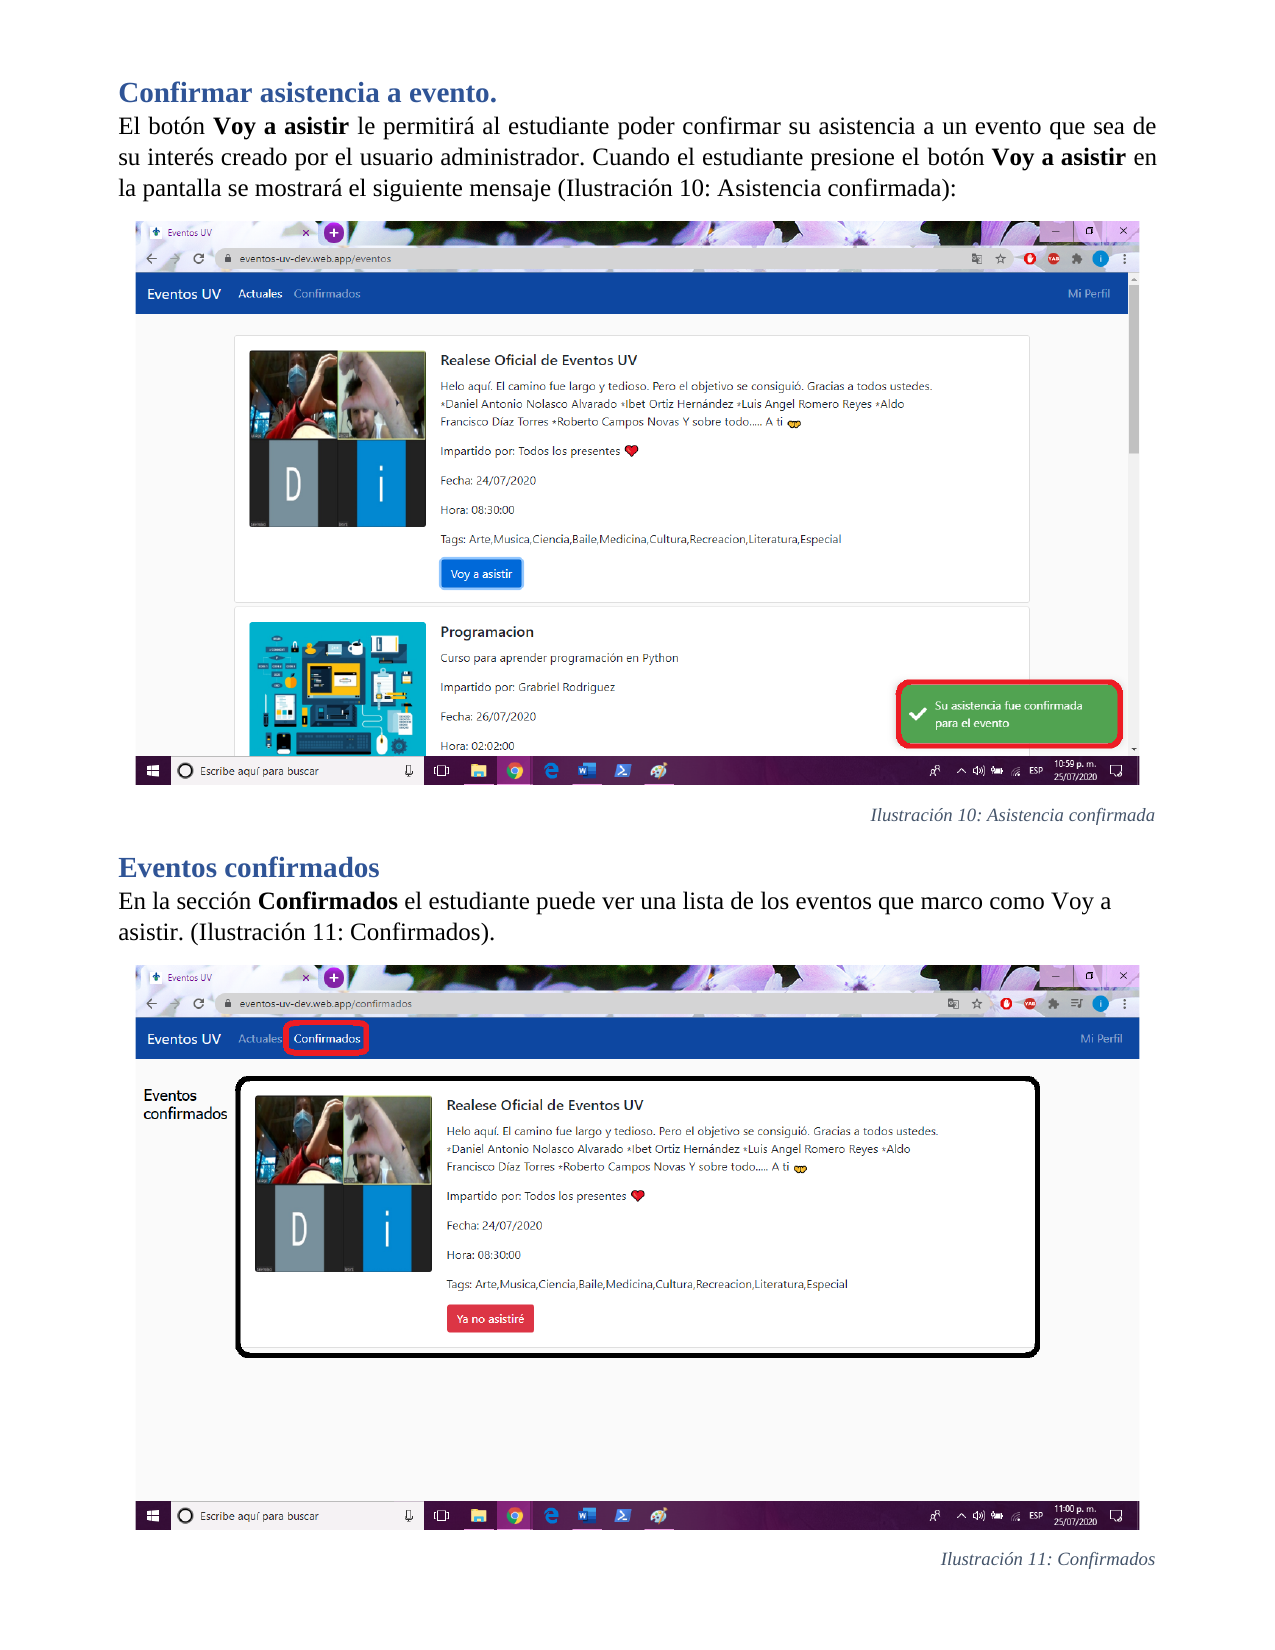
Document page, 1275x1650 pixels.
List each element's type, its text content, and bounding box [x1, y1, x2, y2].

subtitle Eventos confirmados [118, 850, 1157, 884]
subtitle Confirmar asistencia a evento. [118, 75, 1157, 108]
text Ilustración 11: Confirmados [118, 1548, 1157, 1569]
picture [135, 221, 1140, 785]
text El botón Voy a asistir le permitirá al estudiante poder confirmar su asistencia a un evento que sea de su interés creado por el usuario administrador. Cuando el estudiante presione el botón Voy a asistir en la pantalla se mostrará el siguiente mensaje (Ilustración 10: Asistencia confirmada): [118, 111, 1157, 202]
picture [135, 965, 1140, 1530]
text En la sección Confirmados el estudiante puede ver una lista de los eventos que marco como Voy a asistir. (Ilustración 11: Confirmados). [118, 886, 1157, 946]
text Ilustración 10: Asistencia confirmada [118, 804, 1157, 825]
